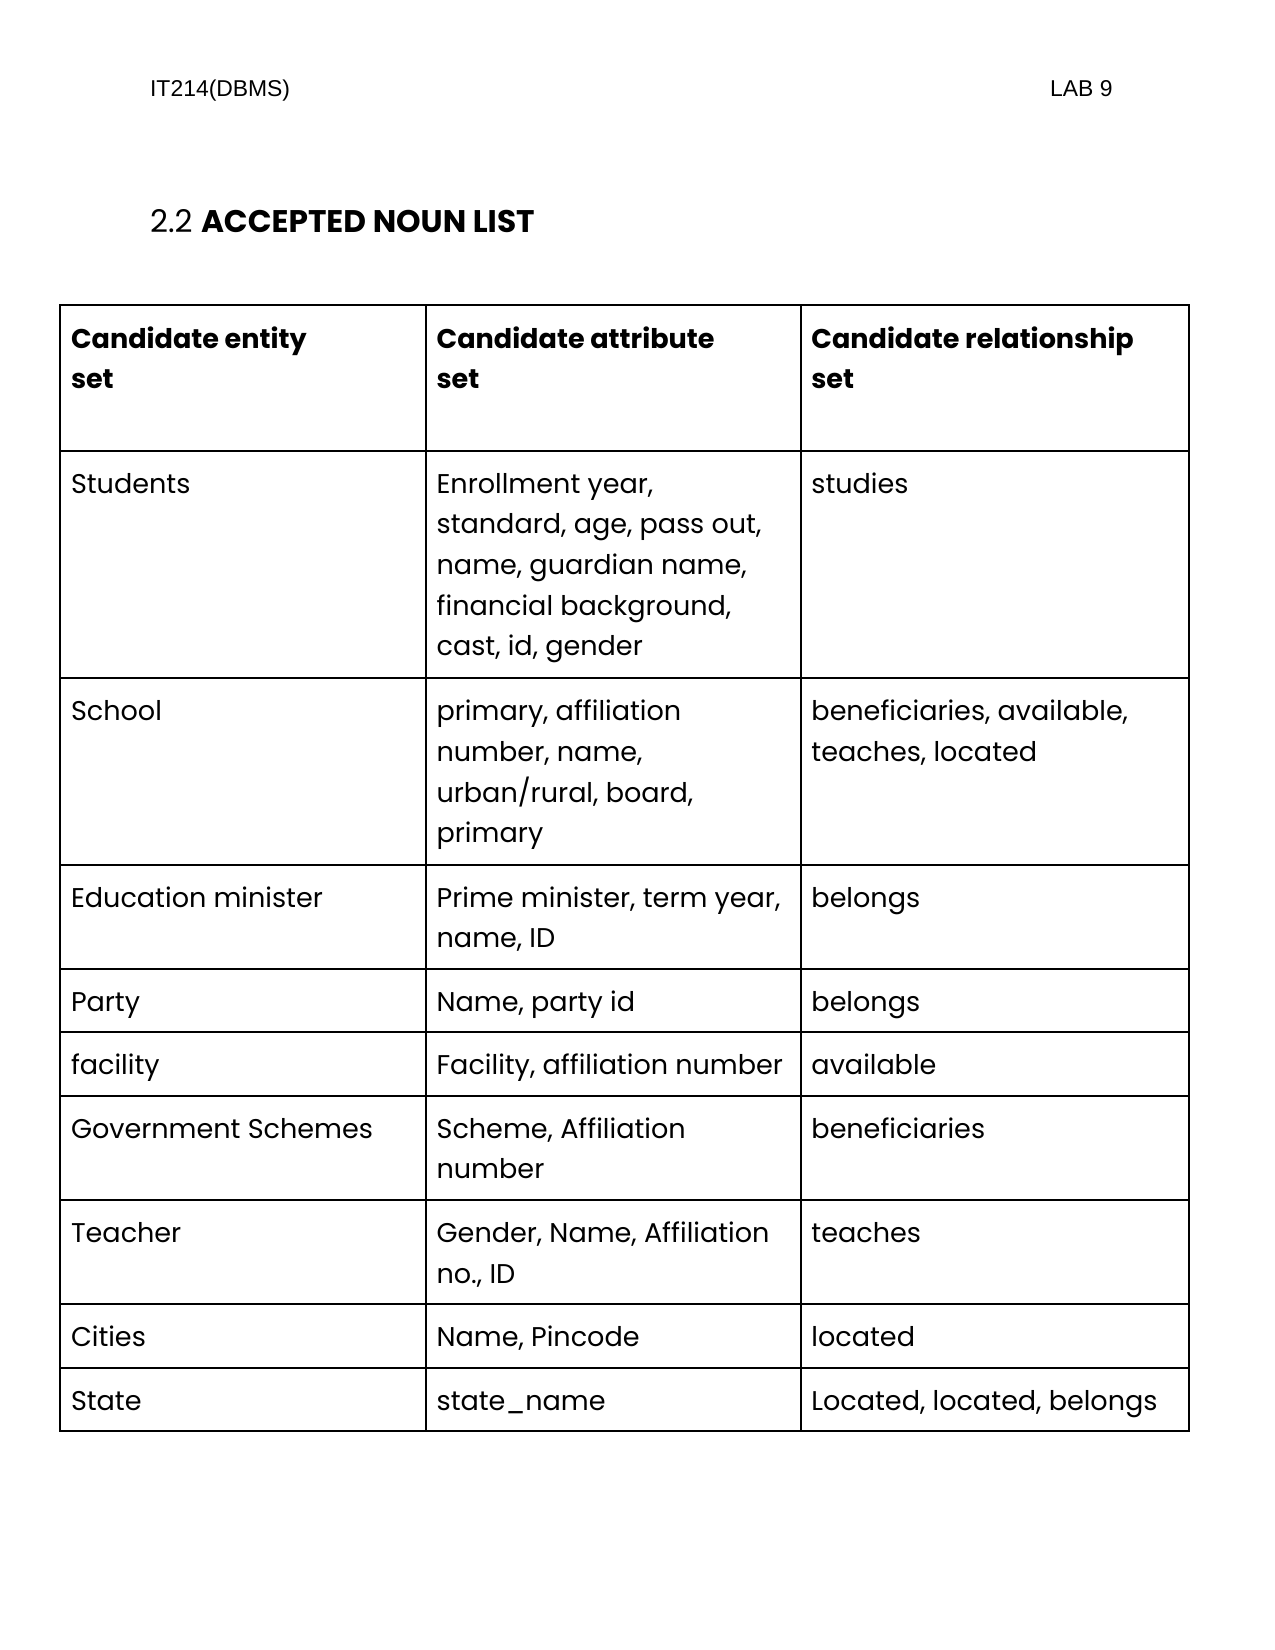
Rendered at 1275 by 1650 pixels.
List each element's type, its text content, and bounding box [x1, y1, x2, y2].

table_cell studies [802, 452, 1188, 677]
table_cell Government Schemes [61, 1097, 425, 1199]
table_cell facility [61, 1033, 425, 1095]
table_cell Party [61, 970, 425, 1031]
table_cell beneficiaries [802, 1097, 1188, 1199]
table_cell located [802, 1305, 1188, 1367]
text 2.2 ACCEPTED NOUN LIST [150, 197, 1125, 243]
table_cell Students [61, 452, 425, 677]
table_cell teaches [802, 1201, 1188, 1303]
table_cell State [61, 1369, 425, 1430]
table_cell beneficiaries, available, teaches, located [802, 679, 1188, 863]
table_cell primary, affiliation number, name, urban/rural, board, primary [427, 679, 800, 863]
table_header Candidate attribute set [427, 306, 800, 450]
table_header Candidate entity set [61, 306, 425, 450]
table_cell Facility, affiliation number [427, 1033, 800, 1095]
table_cell state_name [427, 1369, 800, 1430]
table_cell Name, party id [427, 970, 800, 1031]
table_cell belongs [802, 866, 1188, 968]
table_cell Cities [61, 1305, 425, 1367]
table_cell Prime minister, term year, name, ID [427, 866, 800, 968]
table_cell Teacher [61, 1201, 425, 1303]
table_cell Located, located, belongs [802, 1369, 1188, 1430]
table_cell School [61, 679, 425, 863]
table_cell belongs [802, 970, 1188, 1031]
table_cell Education minister [61, 866, 425, 968]
table_cell Scheme, Affiliation number [427, 1097, 800, 1199]
table_cell Gender, Name, Affiliation no., ID [427, 1201, 800, 1303]
table_cell Name, Pincode [427, 1305, 800, 1367]
table_header Candidate relationship set [802, 306, 1188, 450]
table_cell Enrollment year, standard, age, pass out, name, guardian name, financial background, cast, id, gender [427, 452, 800, 677]
table_cell available [802, 1033, 1188, 1095]
